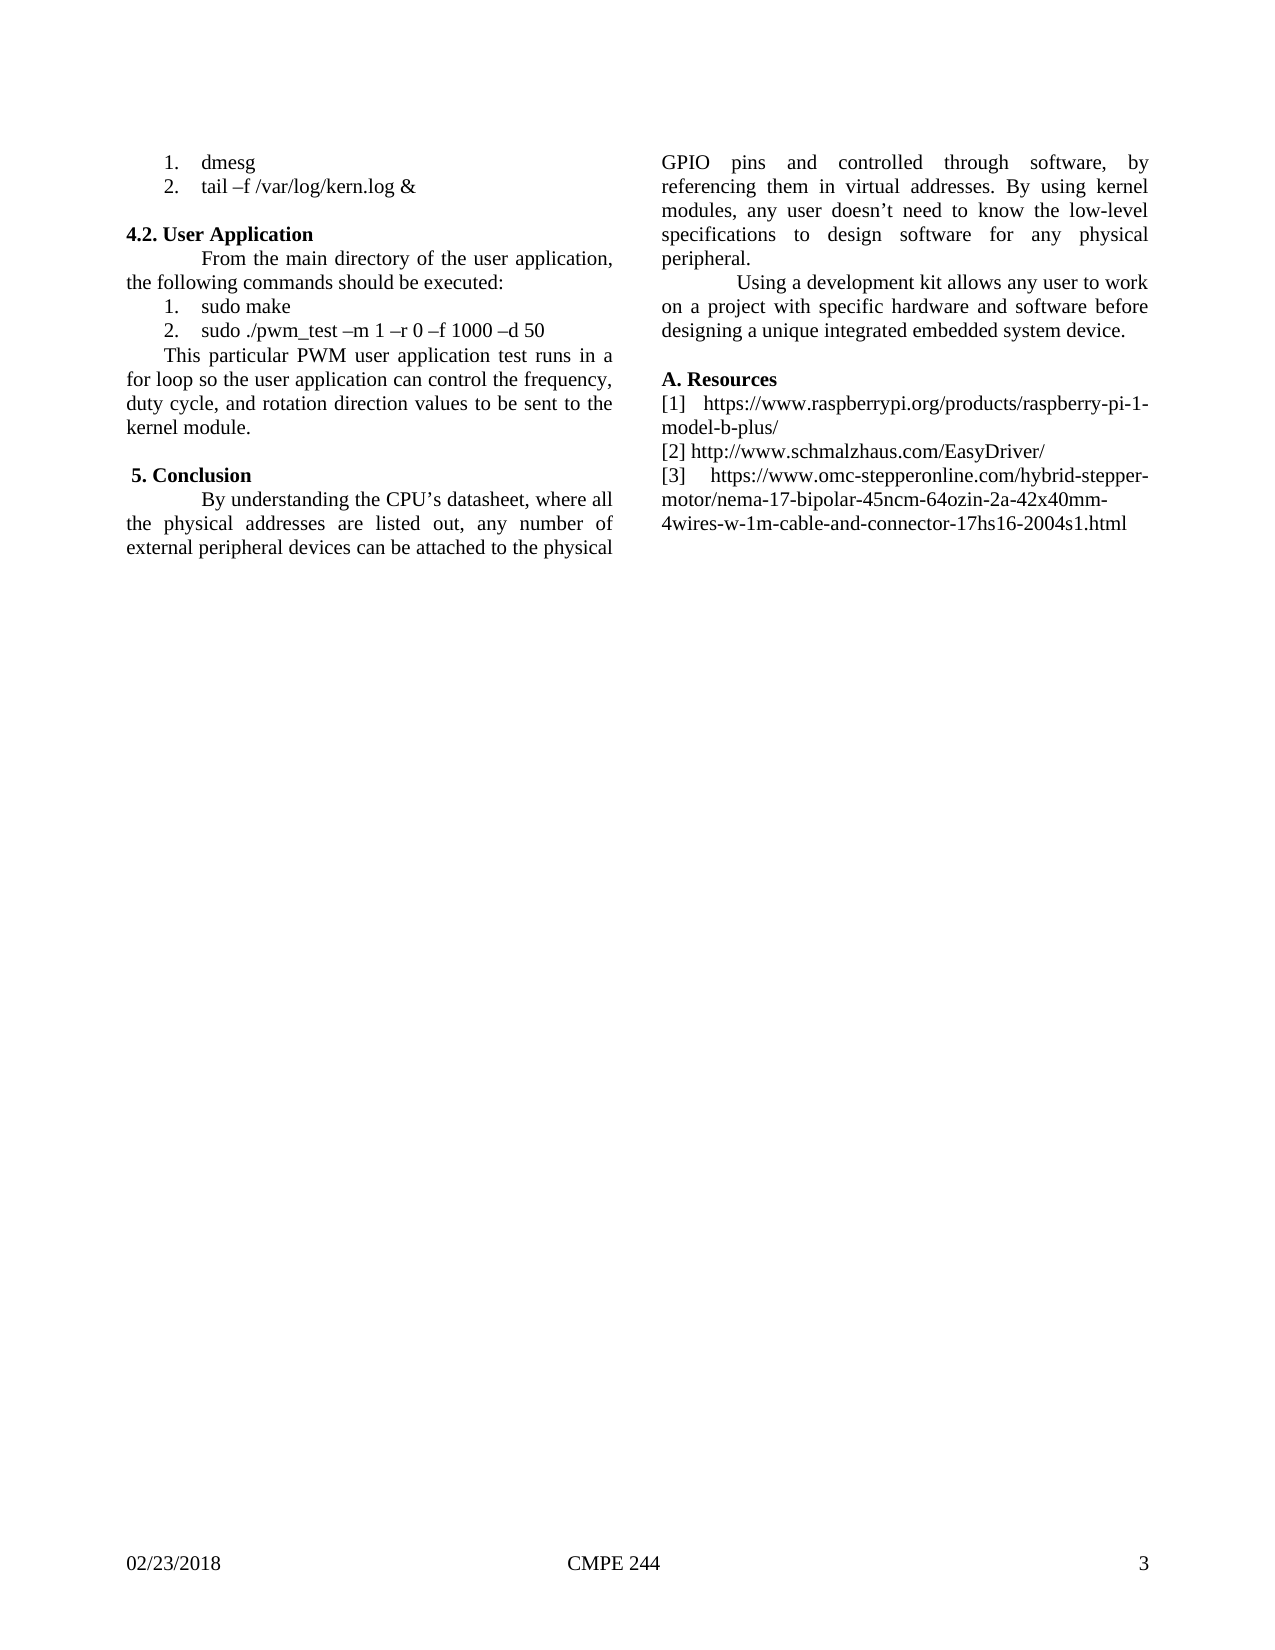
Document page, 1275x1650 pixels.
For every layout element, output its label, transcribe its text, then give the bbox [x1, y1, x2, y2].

list tail –f /var/log/kern.log & [163, 174, 613, 198]
text 4.2. User Application [126, 222, 613, 246]
list dmesg [163, 150, 613, 174]
list sudo ./pwm_test –m 1 –r 0 –f 1000 –d 50 [163, 318, 613, 342]
text [3] https://www.omc-stepperonline.com/hybrid-stepper-motor/nema-17-bipolar-45ncm-64ozin-2a-42x40mm-4wires-w-1m-cable-and-connector-17hs16-2004s1.html [661, 463, 1149, 535]
text 5. Conclusion [126, 463, 613, 487]
text By understanding the CPU’s datasheet, where all the physical addresses are listed out, any number of external peripheral devices can be attached to the physical GPIO pins and controlled through software, by referencing them in virtual addresses. By using kernel modules, any user doesn’t need to know the low-level specifications to design software for any physical peripheral. [661, 150, 1149, 270]
text This particular PWM user application test runs in a for loop so the user application can control the frequency, duty cycle, and rotation direction values to be sent to the kernel module. [126, 342, 613, 439]
text Using a development kit allows any user to work on a project with specific hardware and software before designing a unique integrated embedded system device. [661, 270, 1149, 342]
text [2] http://www.schmalzhaus.com/EasyDriver/ [661, 439, 1149, 463]
text From the main directory of the user application, the following commands should be executed: [126, 246, 613, 294]
list sudo make [163, 294, 613, 318]
text A. Resources [661, 367, 1149, 391]
text [1] https://www.raspberrypi.org/products/raspberry-pi-1-model-b-plus/ [661, 391, 1149, 439]
text By understanding the CPU’s datasheet, where all the physical addresses are listed out, any number of external peripheral devices can be attached to the physical GPIO pins and controlled through software, by referencing them in virtual addresses. By using kernel modules, any user doesn’t need to know the low-level specifications to design software for any physical peripheral. [126, 487, 613, 559]
